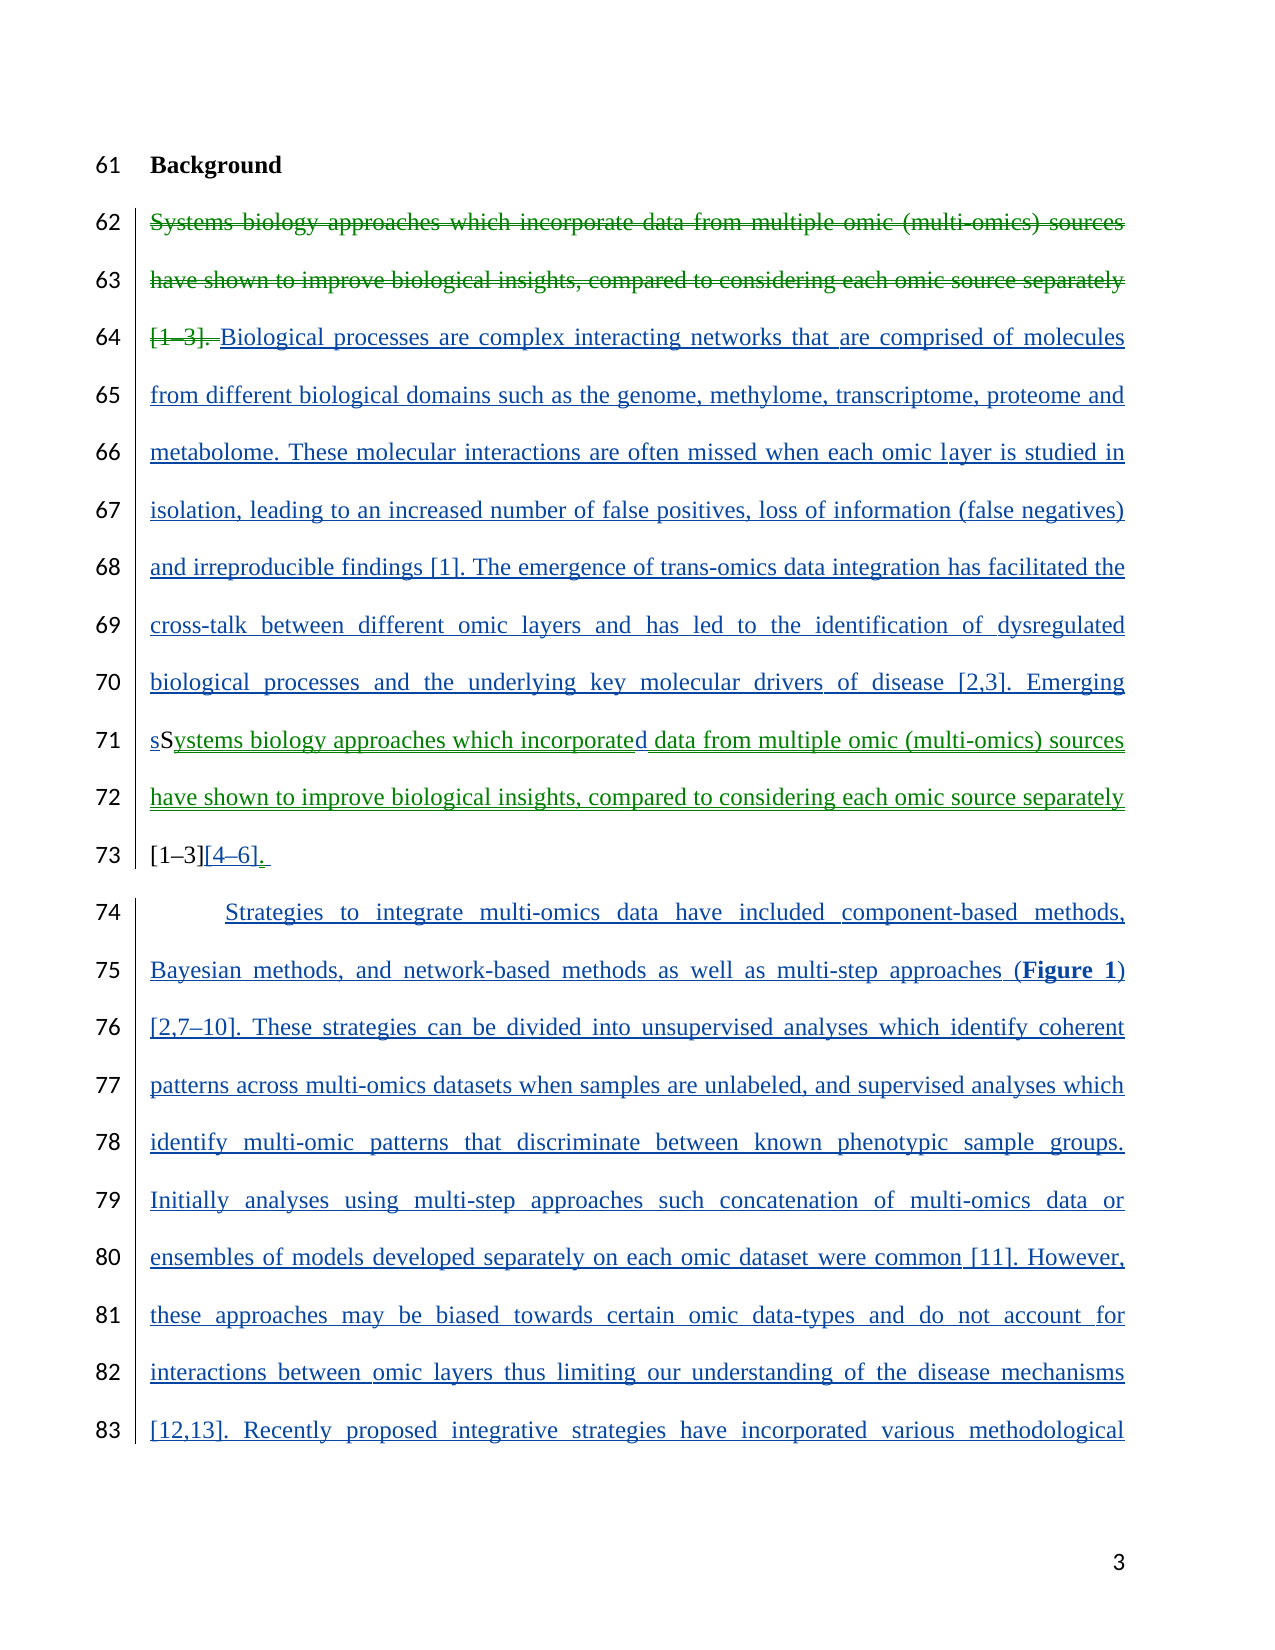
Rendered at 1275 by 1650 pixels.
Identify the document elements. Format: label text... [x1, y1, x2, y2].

text Background [150, 150, 1125, 179]
